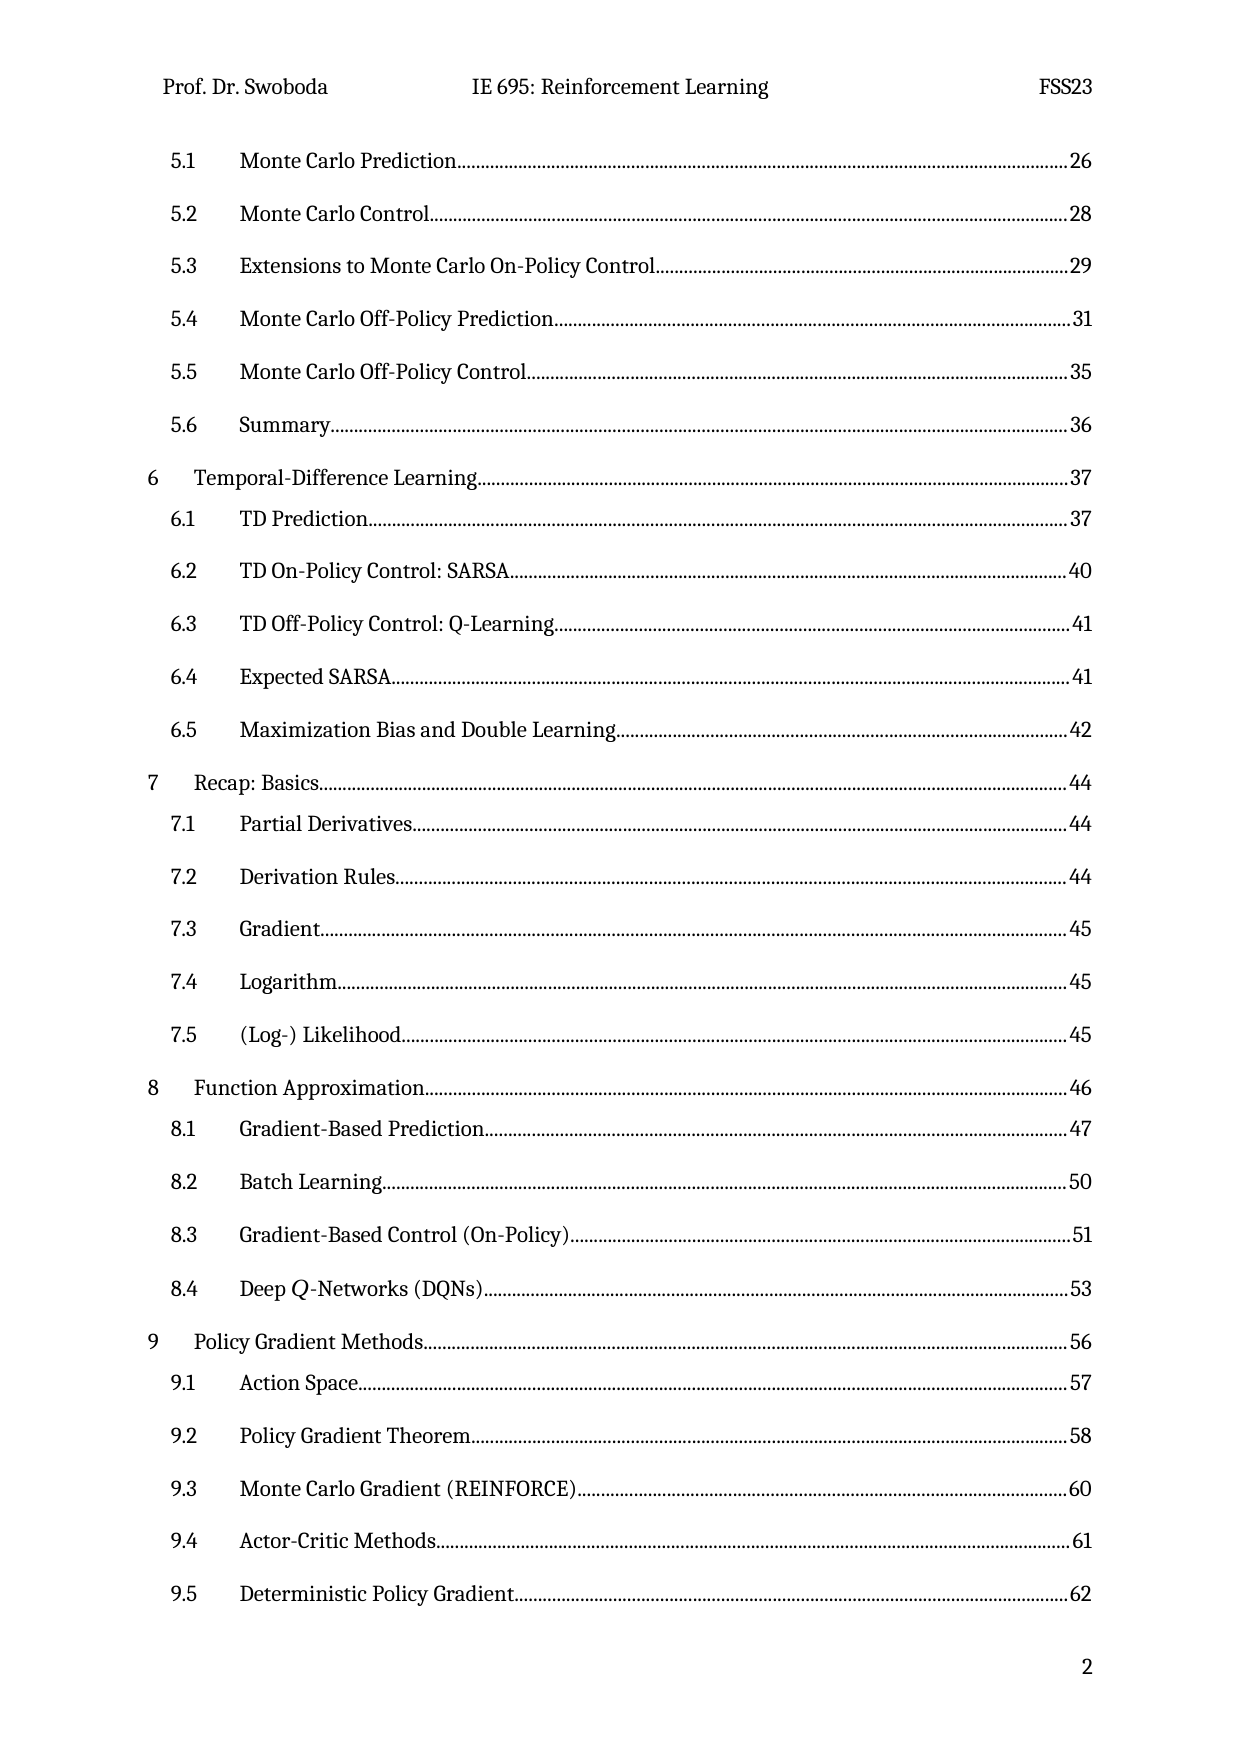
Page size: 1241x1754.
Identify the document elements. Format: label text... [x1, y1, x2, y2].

text 6.5 Maximization Bias and Double Learning 42 [171, 717, 1093, 743]
text 6.3 TD Off-Policy Control: Q-Learning 41 [171, 611, 1093, 637]
text 7.3 Gradient 45 [171, 916, 1093, 943]
text 9.3 Monte Carlo Gradient (REINFORCE) 60 [171, 1475, 1093, 1502]
text 7.5 (Log-) Likelihood 45 [171, 1022, 1093, 1048]
text 7.4 Logarithm 45 [171, 969, 1093, 995]
text 9.1 Action Space 57 [171, 1370, 1093, 1396]
text 9.2 Policy Gradient Theorem 58 [171, 1422, 1093, 1449]
text 6.4 Expected SARSA 41 [171, 664, 1093, 690]
text 8.4 Deep -Networks (DQNs) 53 [171, 1274, 1093, 1302]
text 8 Function Approximation 46 [148, 1075, 1093, 1101]
text 6 Temporal-Difference Learning 37 [148, 464, 1093, 491]
text 5.2 Monte Carlo Control 28 [171, 200, 1093, 227]
text 8.2 Batch Learning 50 [171, 1168, 1093, 1195]
text 6.1 TD Prediction 37 [171, 506, 1093, 532]
text 9 Policy Gradient Methods 56 [148, 1329, 1093, 1355]
text 9.4 Actor-Critic Methods 61 [171, 1528, 1093, 1554]
text 7.2 Derivation Rules 44 [171, 863, 1093, 890]
text 9.5 Deterministic Policy Gradient 62 [171, 1581, 1093, 1607]
text 8.1 Gradient-Based Prediction 47 [171, 1116, 1093, 1142]
text 6.2 TD On-Policy Control: SARSA 40 [171, 558, 1093, 585]
text 5.4 Monte Carlo Off-Policy Prediction 31 [171, 306, 1093, 332]
text 5.1 Monte Carlo Prediction 26 [171, 148, 1093, 174]
text 7 Recap: Basics 44 [148, 769, 1093, 796]
text 5.3 Extensions to Monte Carlo On-Policy Control 29 [171, 253, 1093, 279]
text 5.5 Monte Carlo Off-Policy Control 35 [171, 359, 1093, 385]
text 7.1 Partial Derivatives 44 [171, 811, 1093, 837]
text 8.3 Gradient-Based Control (On-Policy) 51 [171, 1221, 1093, 1248]
text 5.6 Summary 36 [171, 412, 1093, 438]
